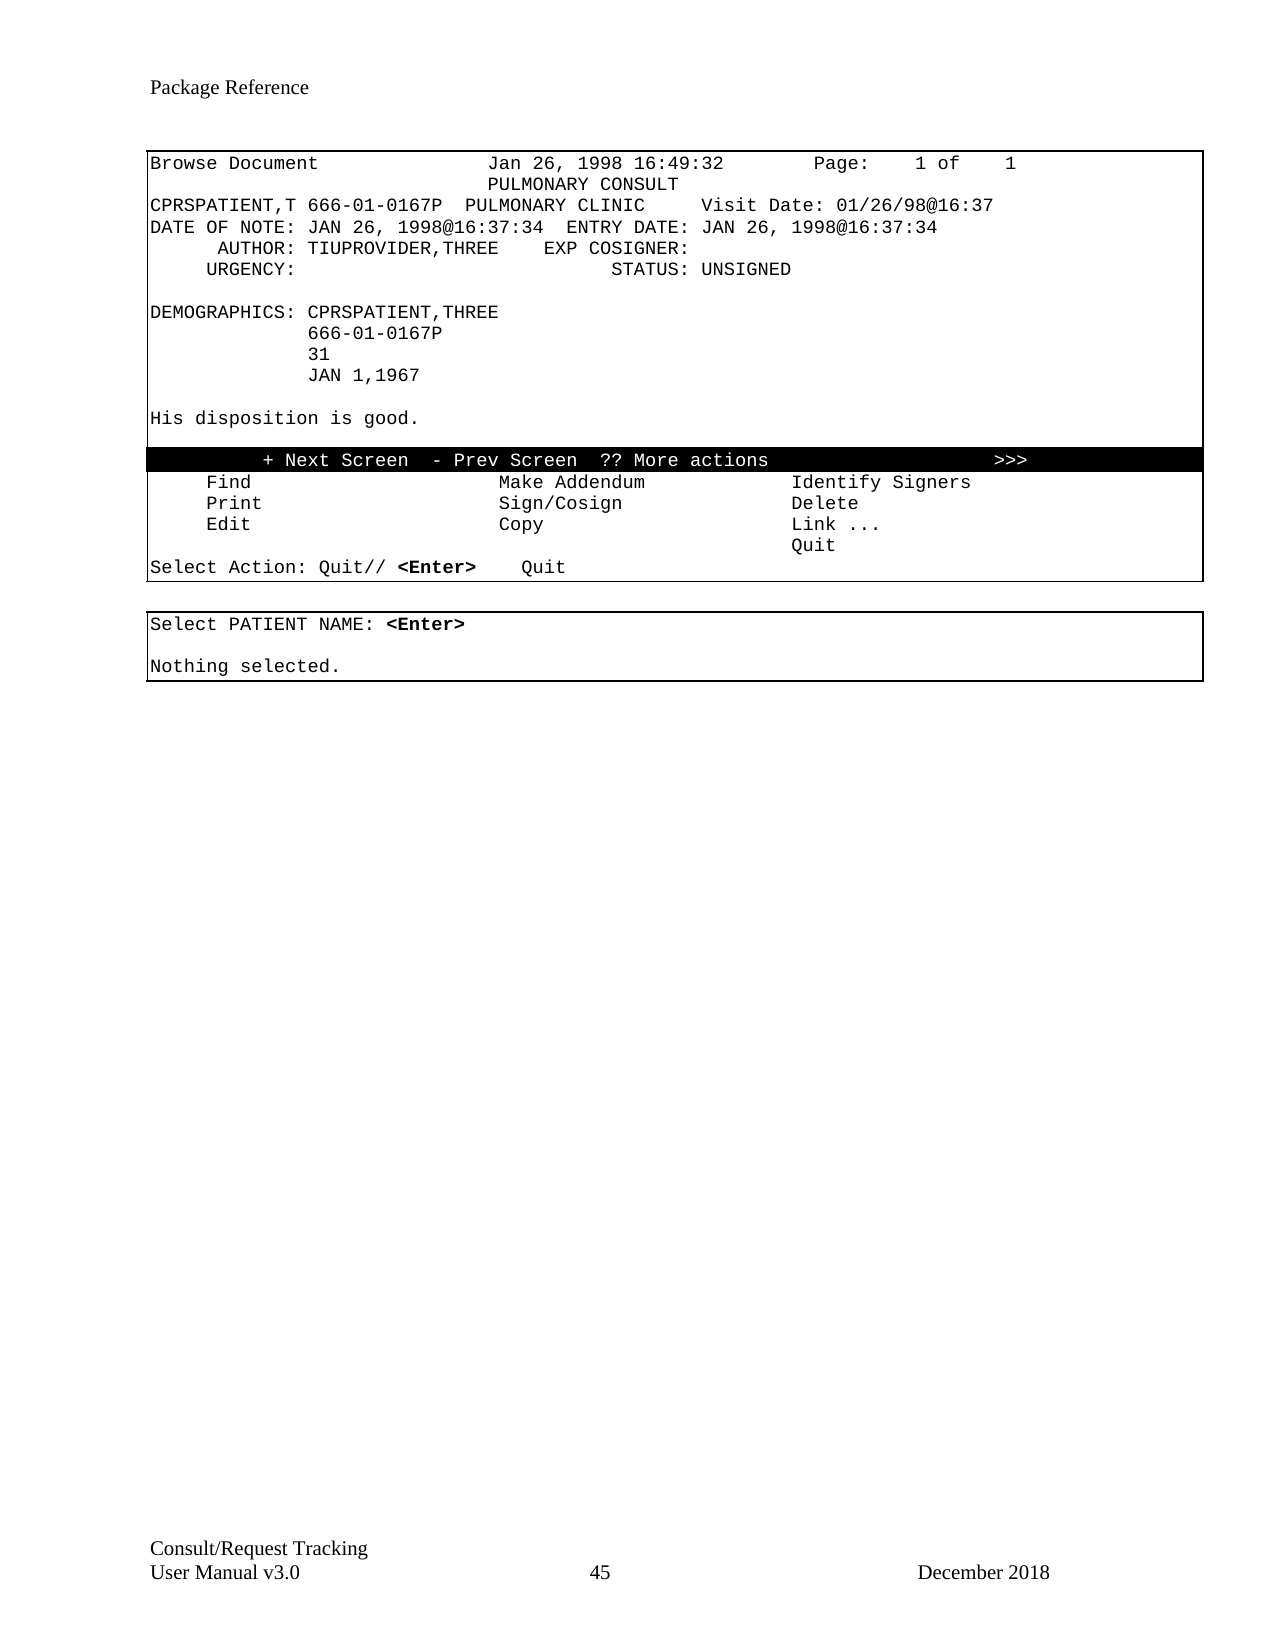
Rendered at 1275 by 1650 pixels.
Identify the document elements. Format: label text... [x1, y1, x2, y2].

text Select Action: Quit// <Enter> Quit [148, 554, 1202, 581]
text PULMONARY CONSULT [148, 171, 1202, 192]
text 31 [148, 341, 1202, 362]
text Select PATIENT NAME: <Enter> [148, 613, 1202, 636]
text Browse Document Jan 26, 1998 16:49:32 Page: 1 of 1 [148, 152, 1202, 171]
text 666-01-0167P [148, 320, 1202, 341]
text DATE OF NOTE: JAN 26, 1998@16:37:34 ENTRY DATE: JAN 26, 1998@16:37:34 [148, 214, 1202, 235]
text AUTHOR: TIUPROVIDER,THREE EXP COSIGNER: [148, 235, 1202, 256]
text His disposition is good. [148, 405, 1202, 430]
text JAN 1,1967 [148, 362, 1202, 387]
text Print Sign/Cosign Delete [148, 490, 1202, 511]
text Find Make Addendum Identify Signers [148, 469, 1202, 490]
text Edit Copy Link ... [148, 511, 1202, 532]
text CPRSPATIENT,T 666-01-0167P PULMONARY CLINIC Visit Date: 01/26/98@16:37 [148, 192, 1202, 214]
text URGENCY: STATUS: UNSIGNED [148, 256, 1202, 281]
text Nothing selected. [148, 653, 1202, 680]
text + Next Screen - Prev Screen ?? More actions >>> [148, 447, 1202, 469]
text DEMOGRAPHICS: CPRSPATIENT,THREE [148, 299, 1202, 320]
text Quit [148, 532, 1202, 554]
